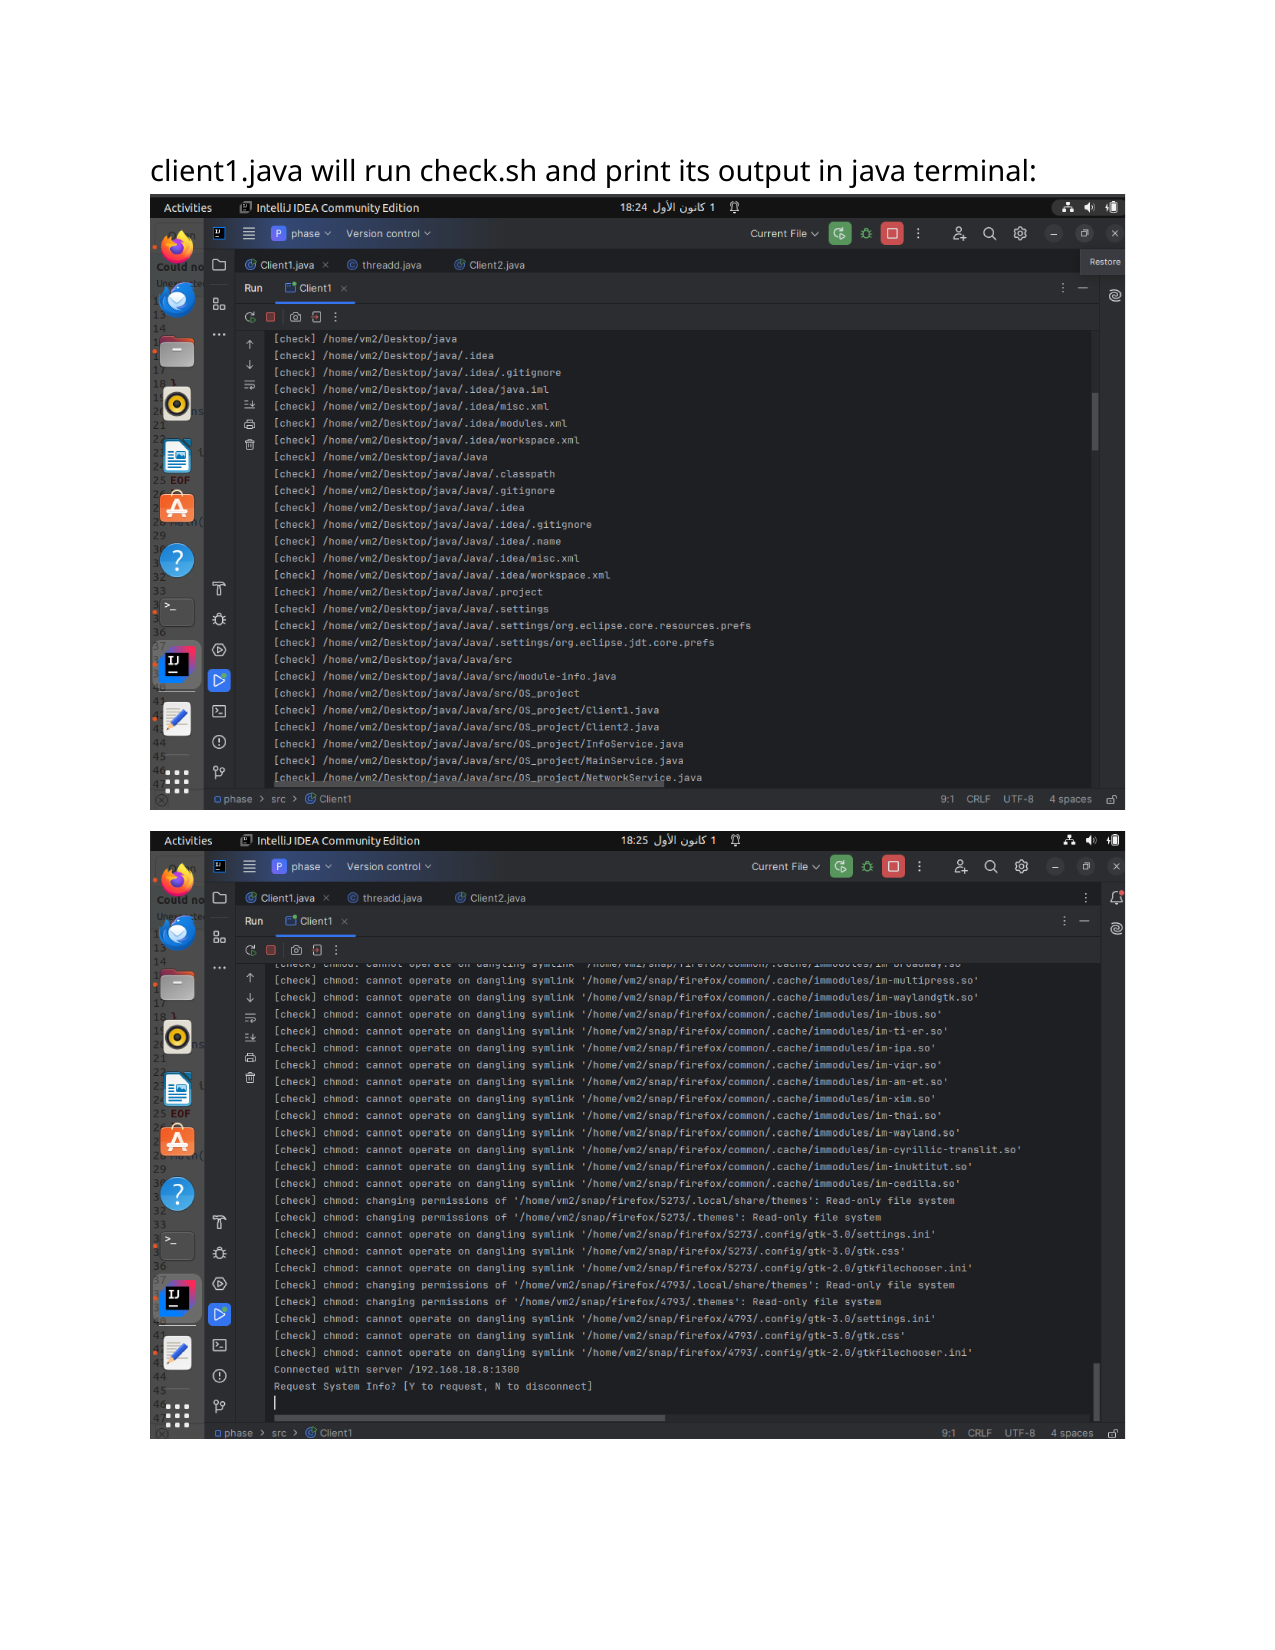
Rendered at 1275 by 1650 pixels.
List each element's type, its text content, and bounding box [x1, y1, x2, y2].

picture [150, 194, 1125, 810]
picture [150, 831, 1125, 1439]
text Then entering a right username and password: client1.java will run check.sh and print its output in java terminal: [150, 150, 1125, 194]
